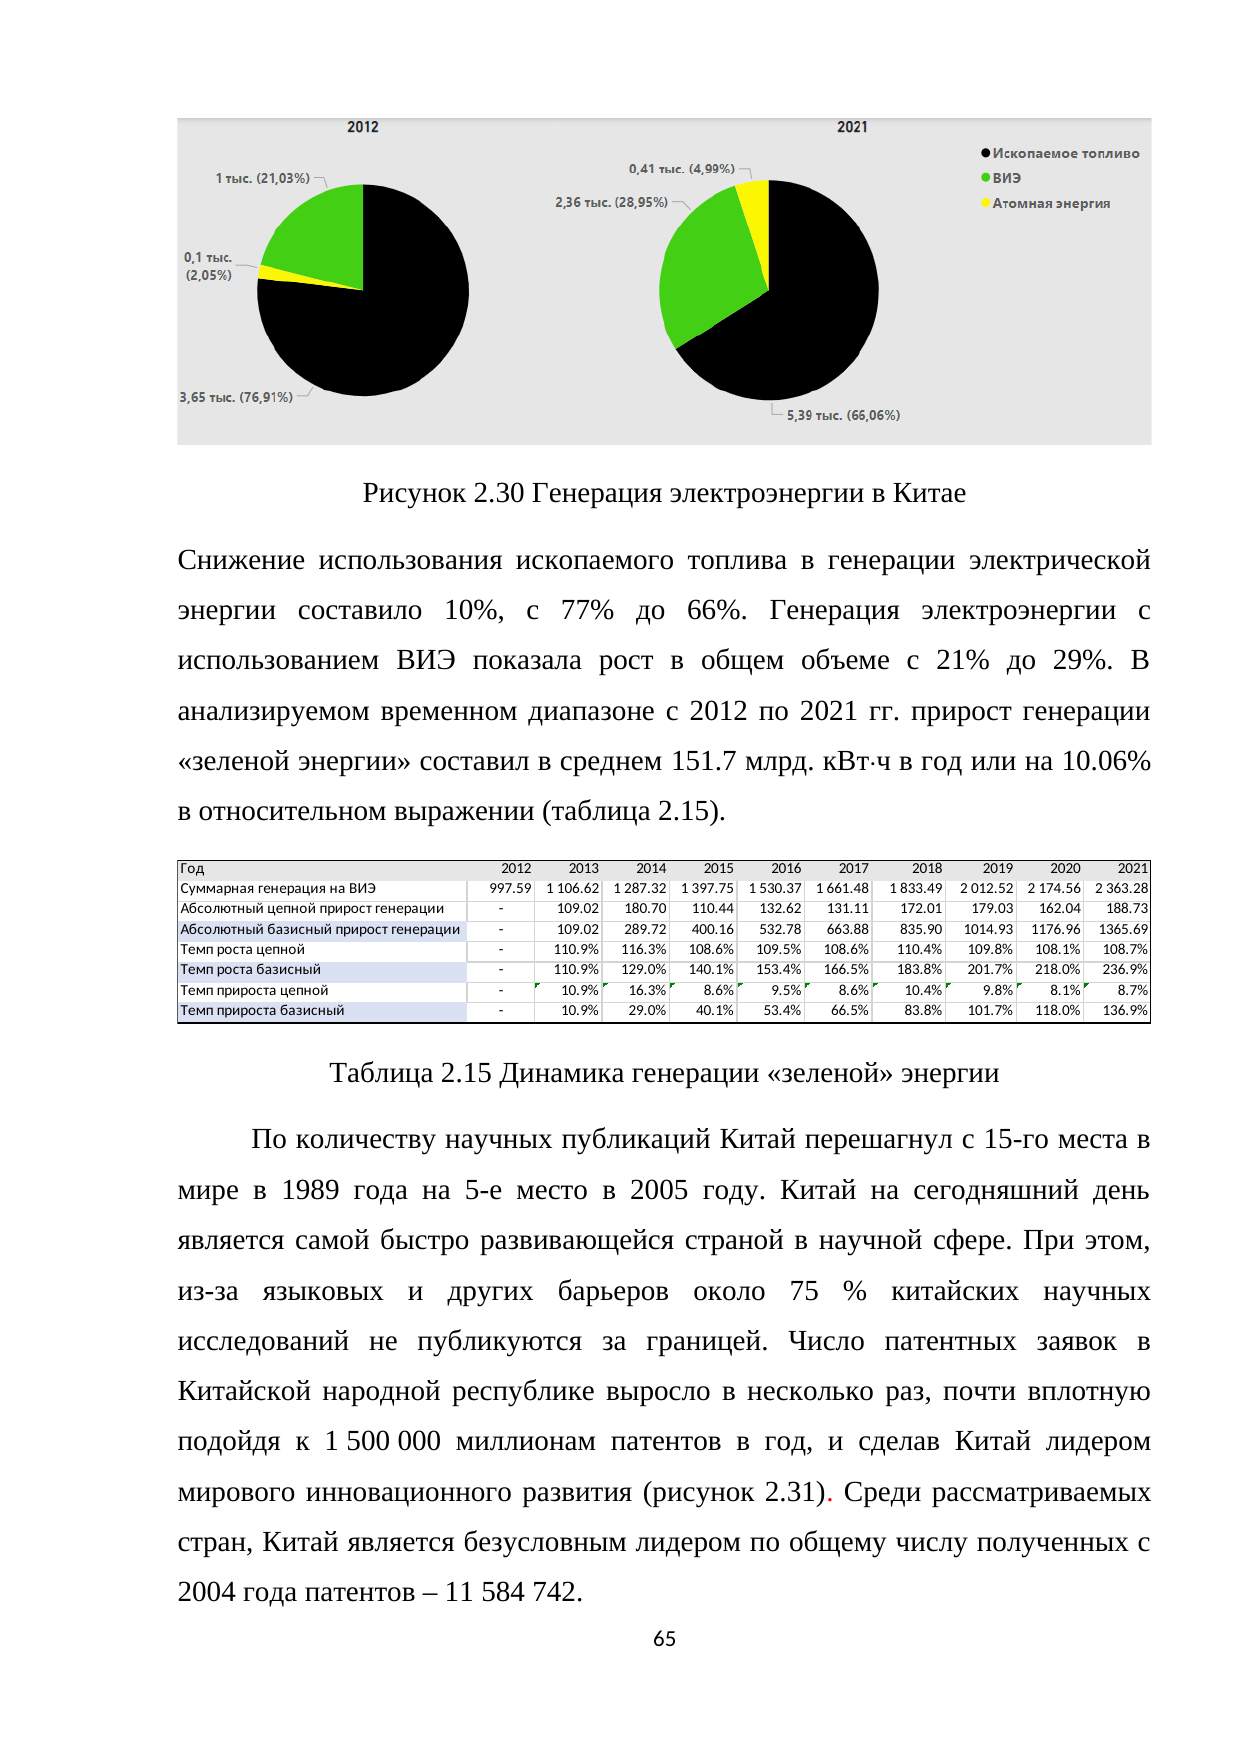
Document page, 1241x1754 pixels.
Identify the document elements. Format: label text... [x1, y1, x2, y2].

text Рисунок 2.30 Генерация электроэнергии в Китае [177, 475, 1152, 508]
picture [177, 118, 1152, 445]
text По количеству научных публикаций Китай перешагнул с 15-го места в мире в 1989 года на 5-е место в 2005 году. Китай на сегодняшний день является самой быстро развивающейся страной в научной сфере. При этом, из-за языковых и других барьеров около 75 % китайских научных исследований не публикуются за границей. Число патентных заявок в Китайской народной республике выросло в несколько раз, почти вплотную подойдя к 1 500 000 миллионам патентов в год, и сделав Китай лидером мирового инновационного развития (рисунок 2.31). Среди рассматриваемых стран, Китай является безусловным лидером по общему числу полученных с 2004 года патентов – 11 584 742. [177, 1122, 1152, 1608]
text Таблица 2.15 Динамика генерации «зеленой» энергии [177, 1055, 1152, 1088]
text Снижение использования ископаемого топлива в генерации электрической энергии составило 10%, с 77% до 66%. Генерация электроэнергии с использованием ВИЭ показала рост в общем объеме с 21% до 29%. В анализируемом временном диапазоне с 2012 по 2021 гг. прирост генерации «зеленой энергии» составил в среднем 151.7 млрд. кВт⋅ч в год или на 10.06% в относительном выражении (таблица 2.15). [177, 542, 1152, 827]
